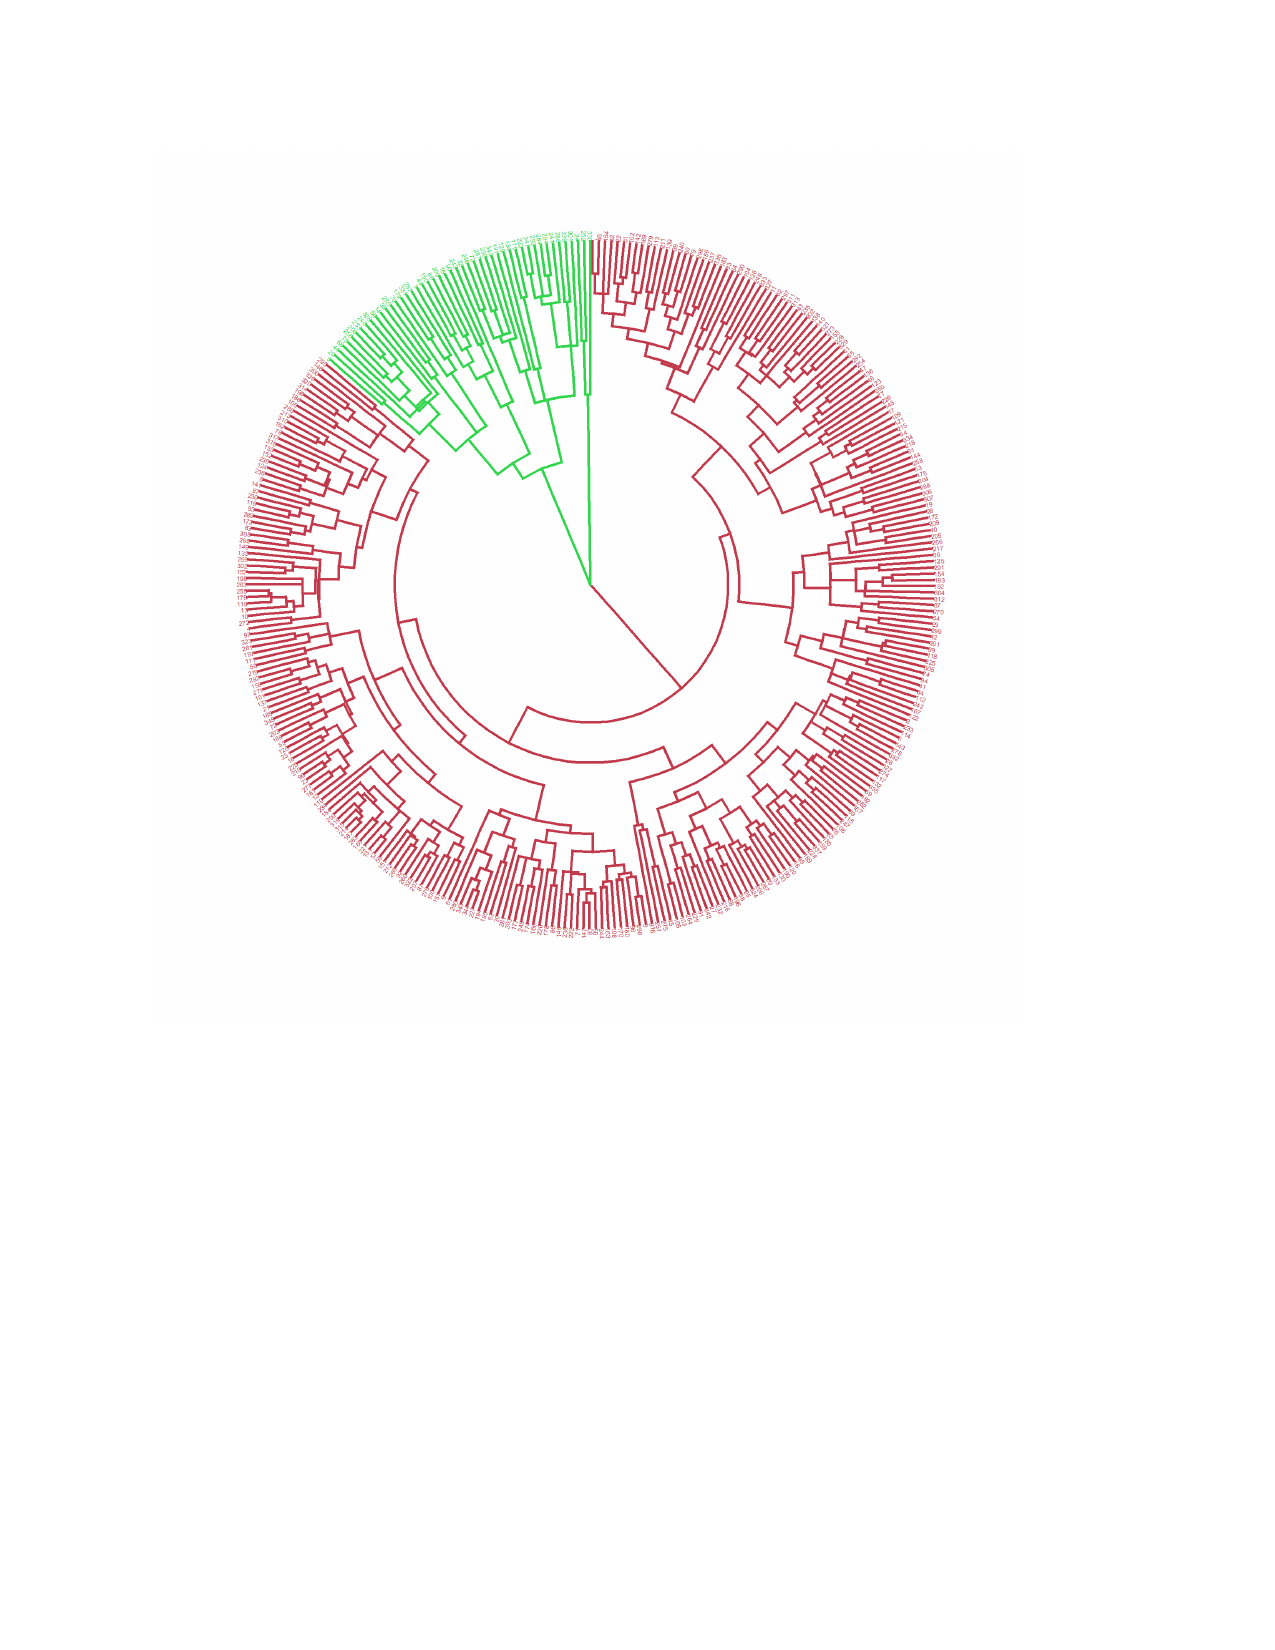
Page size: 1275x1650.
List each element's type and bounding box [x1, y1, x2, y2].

picture [150, 150, 1025, 1025]
